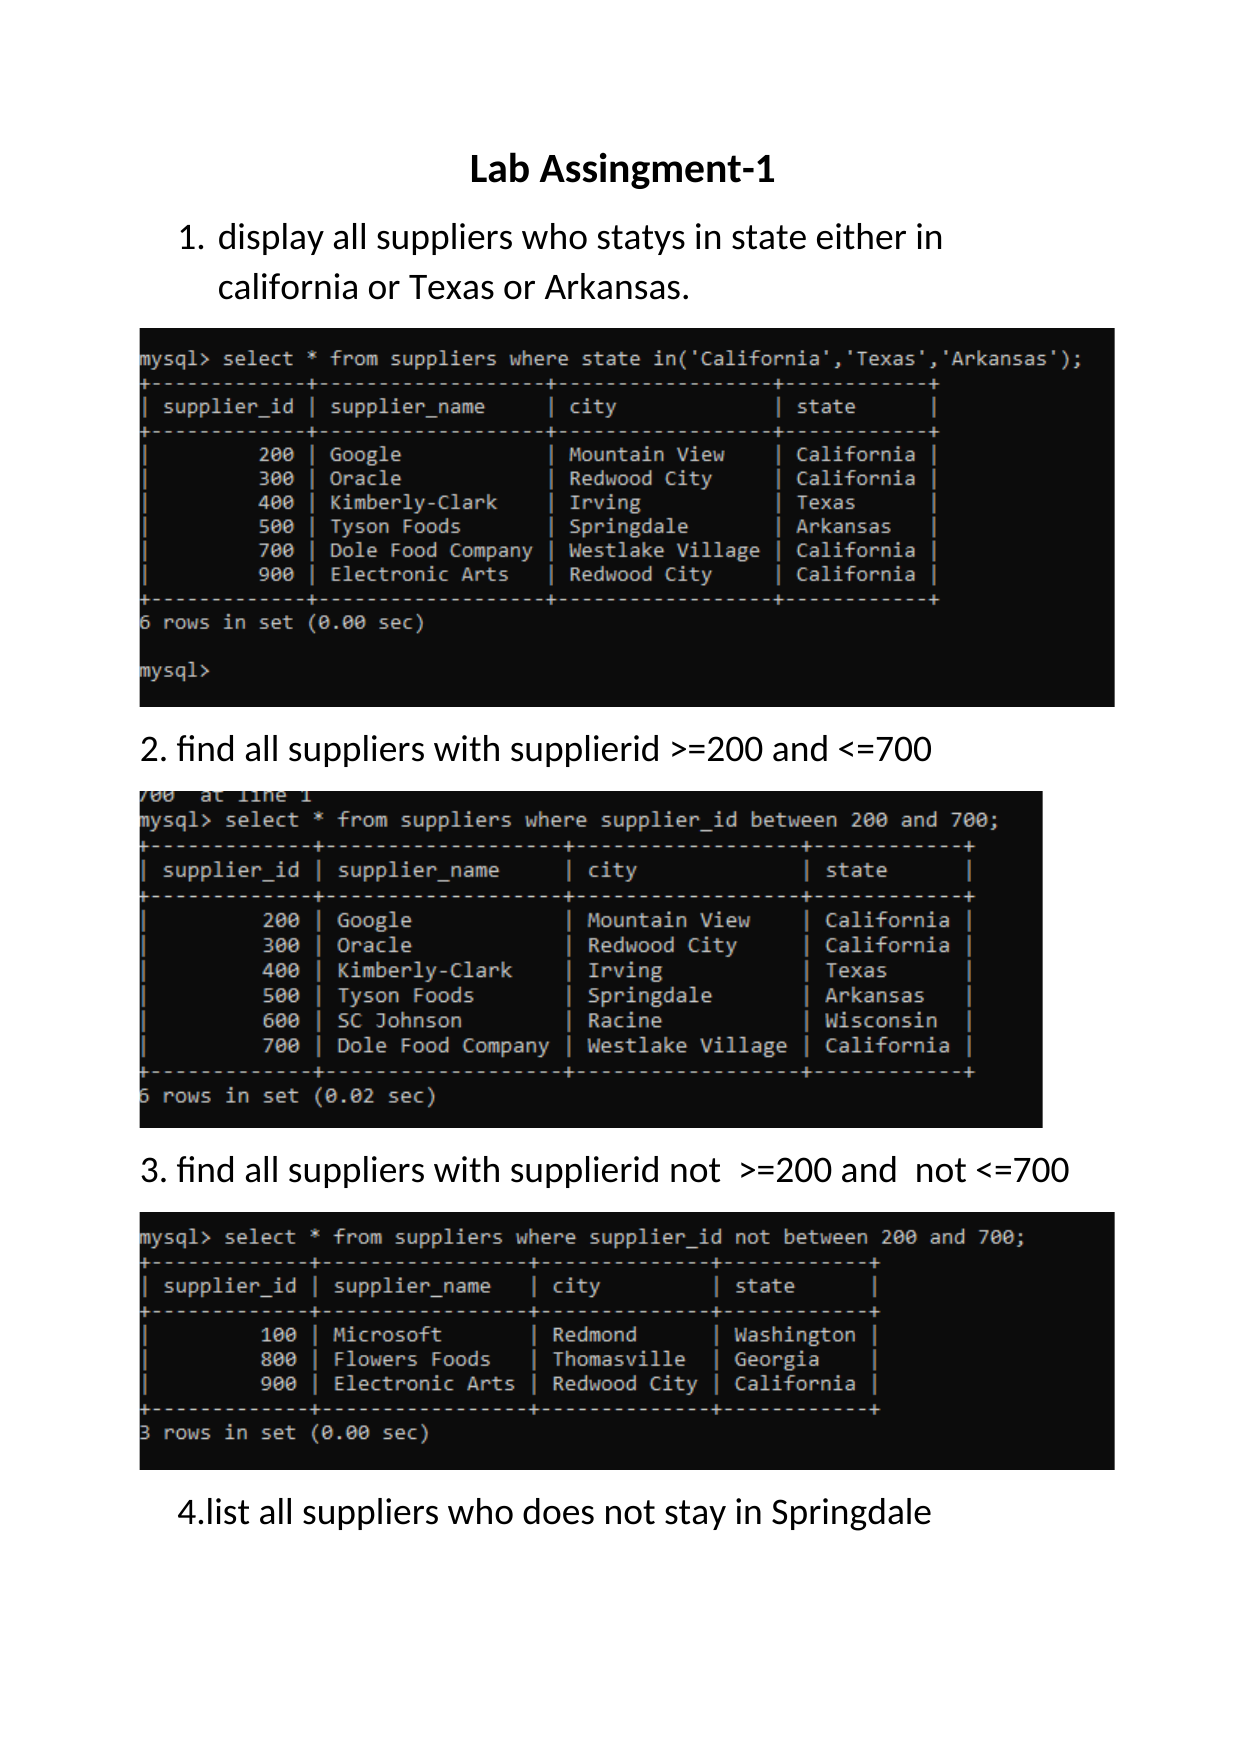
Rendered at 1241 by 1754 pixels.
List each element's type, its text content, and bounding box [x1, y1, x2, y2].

picture [139, 1212, 1115, 1470]
text 3. find all suppliers with supplierid not >=200 and not <=700 [139, 1146, 1103, 1192]
text 4.list all suppliers who does not stay in Springdale [177, 1488, 1103, 1534]
text Lab Assingment-1 [139, 142, 1103, 192]
text 2. find all suppliers with supplierid >=200 and <=700 [139, 725, 1103, 771]
picture [139, 328, 1115, 707]
picture [139, 791, 1043, 1128]
list display all suppliers who statys in state either in california or Texas or Arkansas. [177, 213, 1103, 308]
